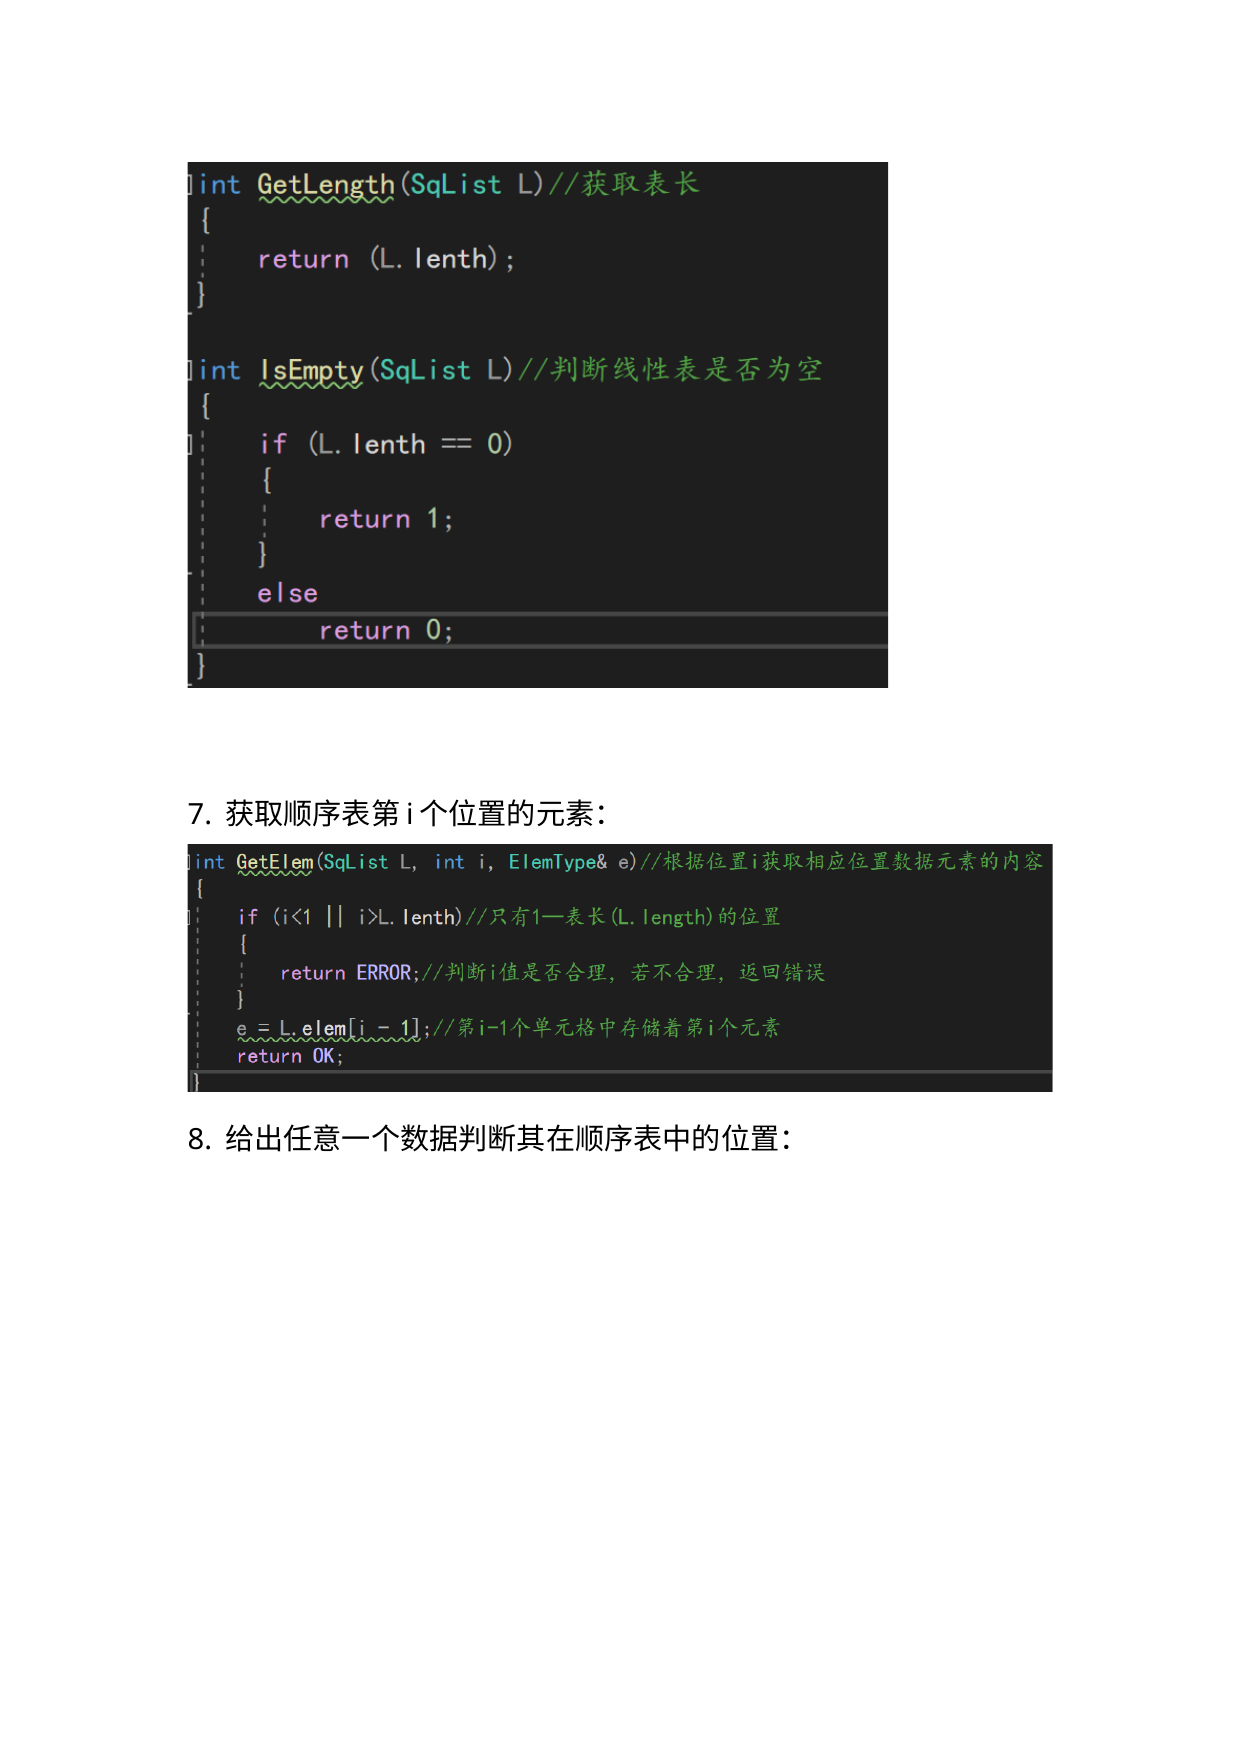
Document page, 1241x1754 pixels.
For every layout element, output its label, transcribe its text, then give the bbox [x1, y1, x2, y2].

list 获取顺序表第i个位置的元素： [187, 779, 1053, 844]
picture [187, 844, 1053, 1092]
picture [187, 162, 889, 688]
list 给出任意一个数据判断其在顺序表中的位置： [187, 1104, 1053, 1169]
